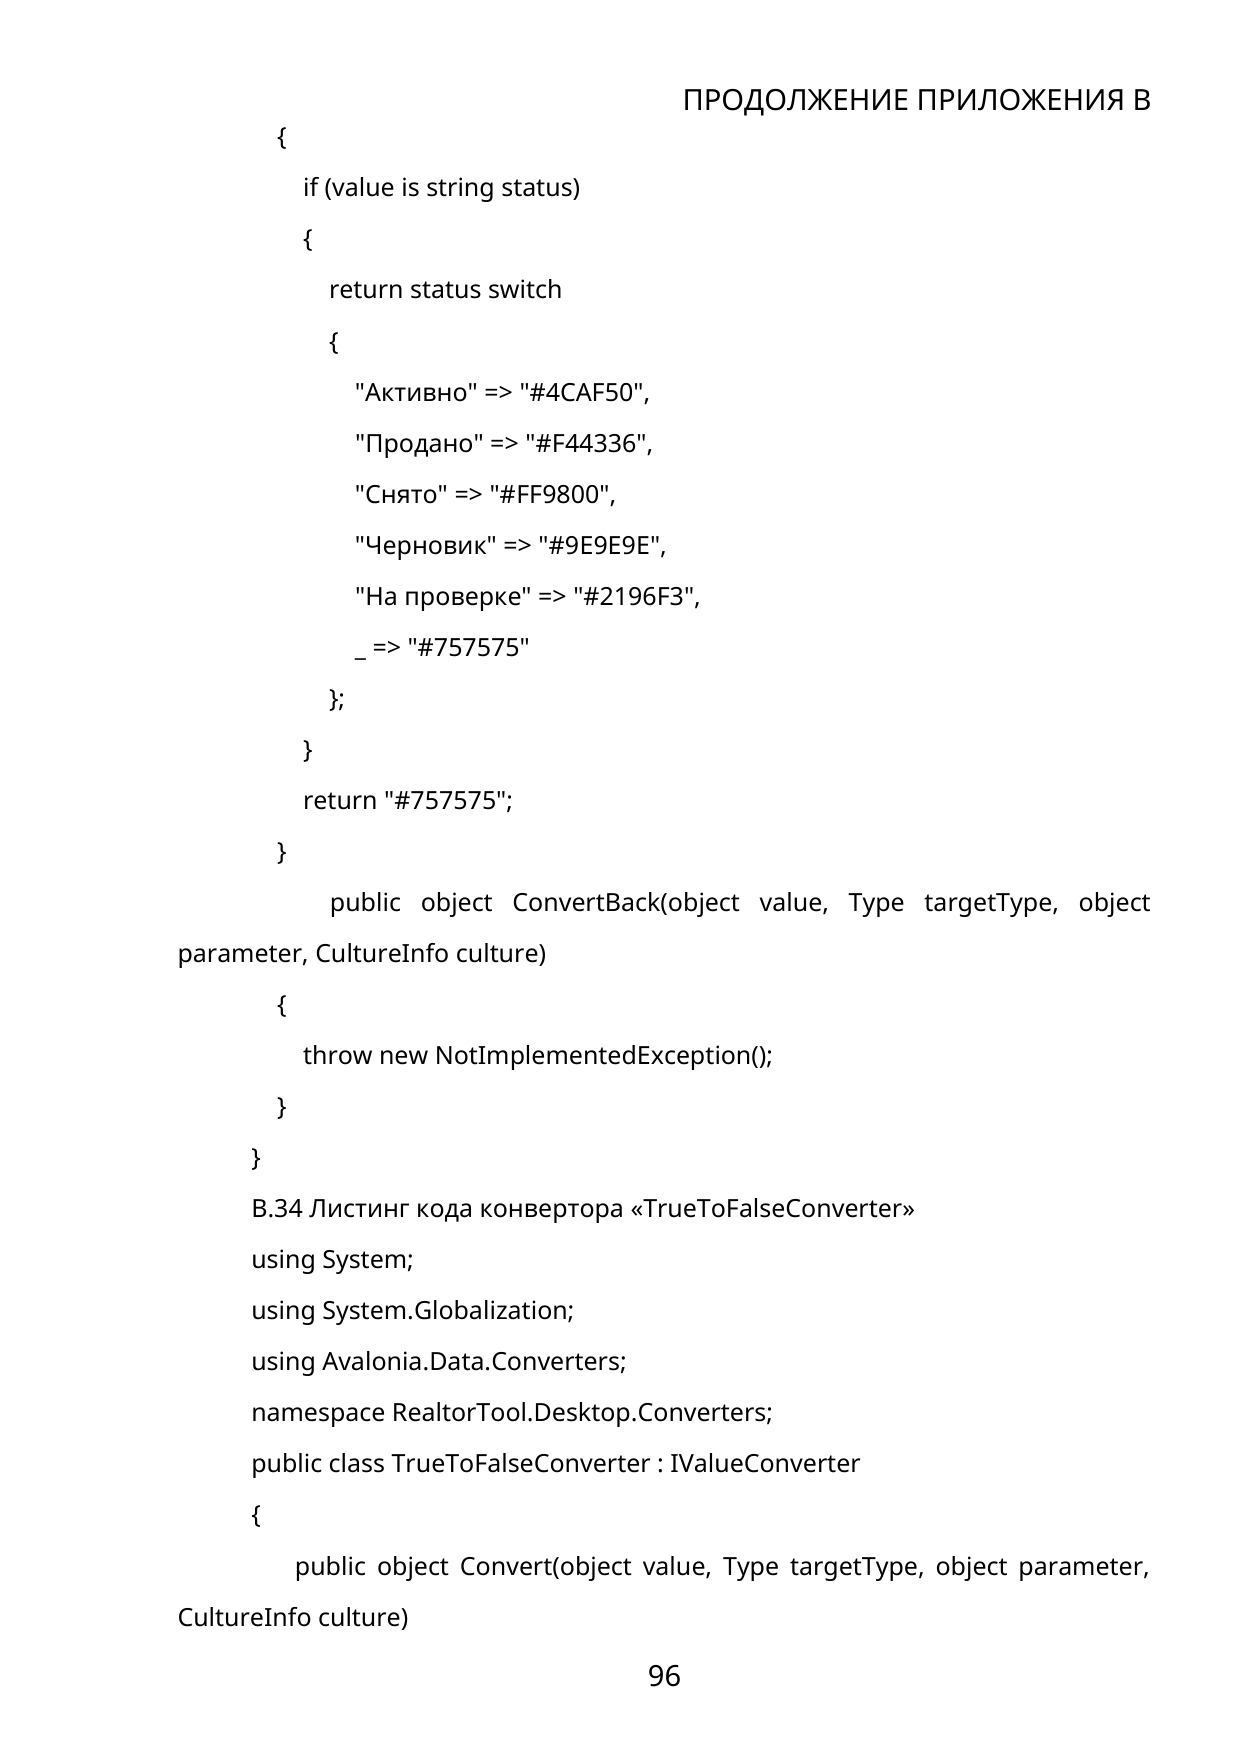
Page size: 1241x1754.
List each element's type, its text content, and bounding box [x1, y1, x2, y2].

text } [177, 732, 1152, 766]
text public class TrueToFalseConverter : IValueConverter [177, 1446, 1152, 1480]
text "Снято" => "#FF9800", [177, 476, 1152, 510]
text "На проверке" => "#2196F3", [177, 578, 1152, 612]
text if (value is string status) [177, 170, 1152, 204]
text using Avalonia.Data.Converters; [177, 1344, 1152, 1378]
text }; [177, 681, 1152, 714]
text "Продано" => "#F44336", [177, 425, 1152, 459]
text } [177, 1089, 1152, 1123]
text public object Convert(object value, Type targetType, object parameter, CultureInfo culture) [177, 1548, 1152, 1633]
text return "#757575"; [177, 783, 1152, 817]
text public object ConvertBack(object value, Type targetType, object parameter, CultureInfo culture) [177, 885, 1152, 970]
text throw new NotImplementedException(); [177, 1038, 1152, 1072]
text return status switch [177, 272, 1152, 306]
text { [177, 119, 1152, 153]
text using System.Globalization; [177, 1293, 1152, 1327]
text { [177, 221, 1152, 255]
text _ => "#757575" [177, 629, 1152, 663]
text namespace RealtorTool.Desktop.Converters; [177, 1395, 1152, 1429]
text } [177, 834, 1152, 868]
list Листинг кода конвертора «TrueToFalseConverter» [177, 1191, 1152, 1225]
text { [177, 987, 1152, 1021]
text { [177, 1497, 1152, 1531]
text } [177, 1140, 1152, 1174]
text { [177, 323, 1152, 357]
text "Активно" => "#4CAF50", [177, 374, 1152, 408]
text using System; [177, 1242, 1152, 1276]
text "Черновик" => "#9E9E9E", [177, 527, 1152, 561]
